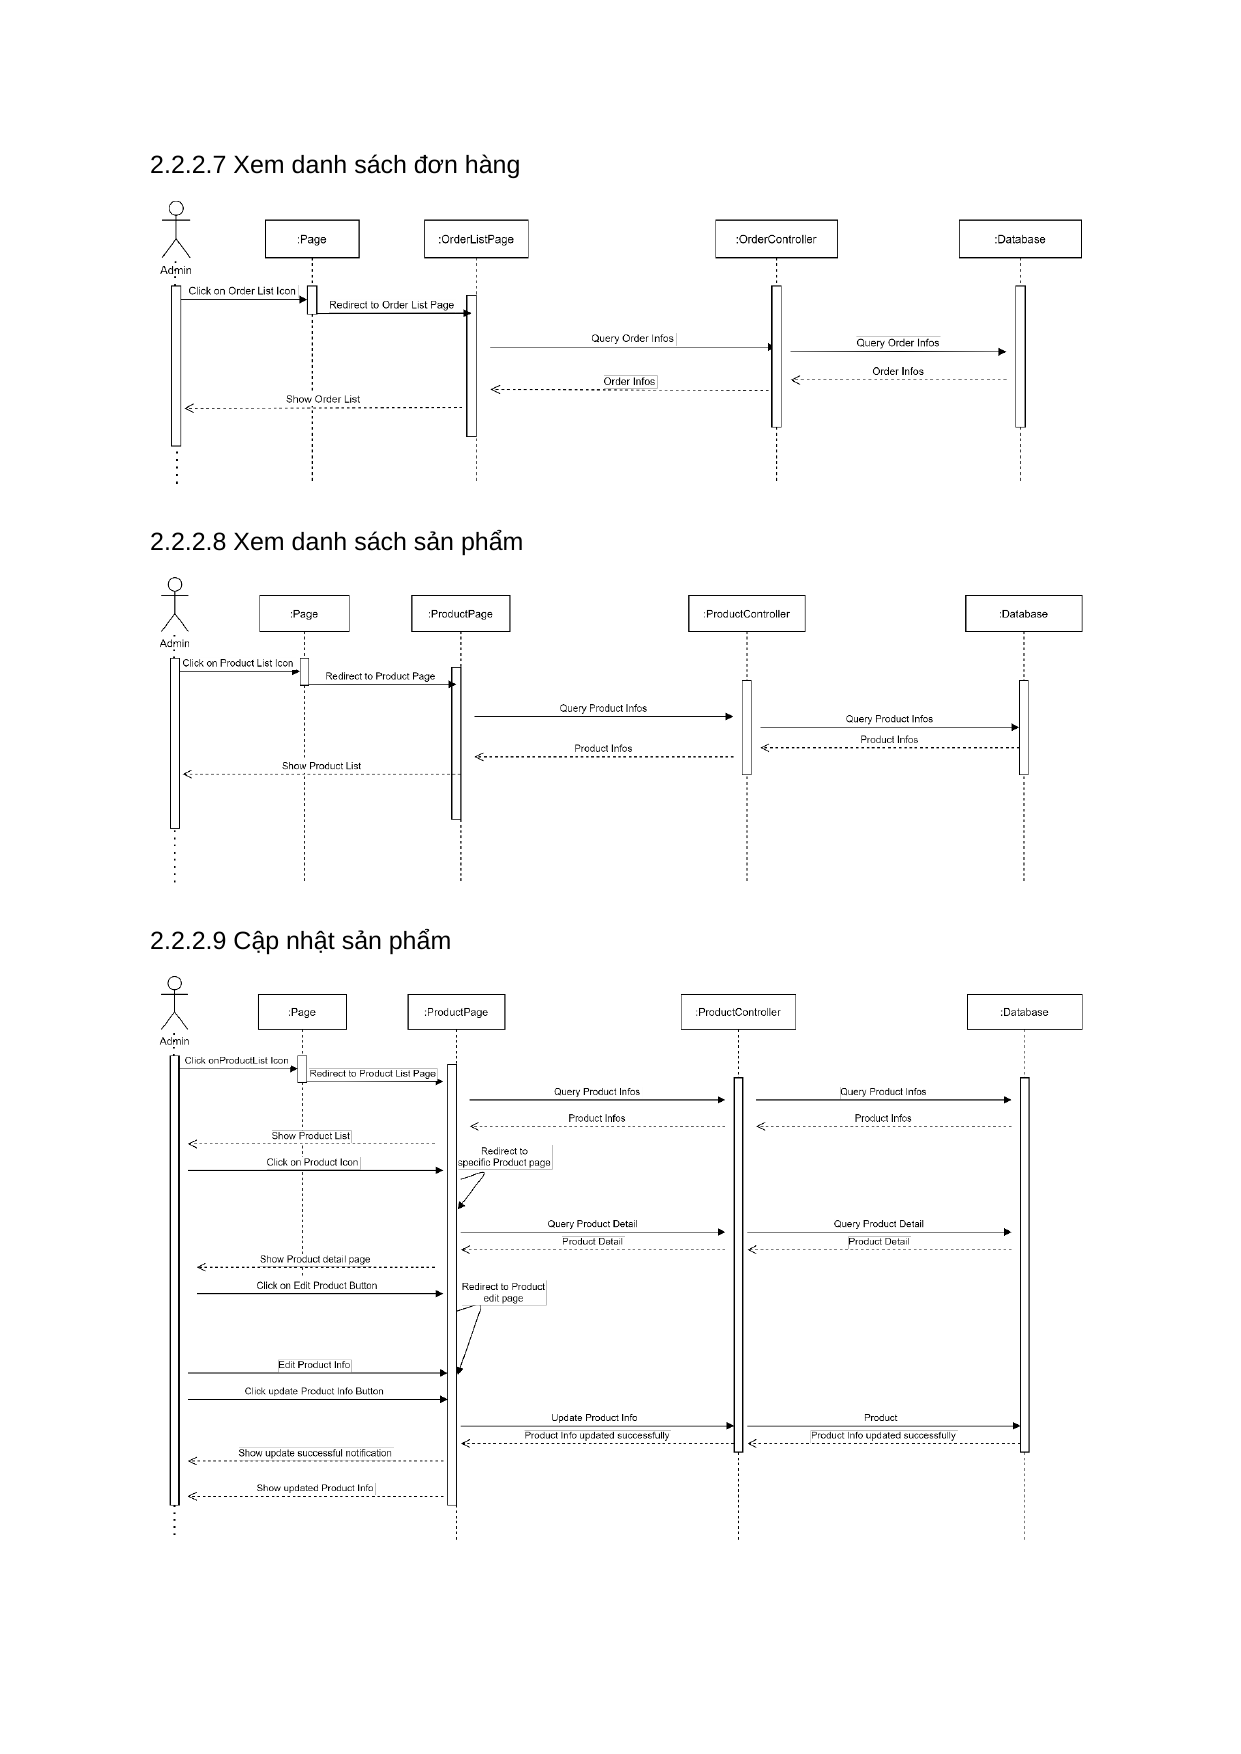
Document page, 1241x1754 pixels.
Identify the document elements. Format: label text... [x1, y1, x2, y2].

subtitle 2.2.2.8 Xem danh sách sản phẩm [150, 527, 1090, 556]
subtitle 2.2.2.7 Xem danh sách đơn hàng [150, 150, 1090, 179]
picture [150, 967, 1091, 1551]
picture [150, 191, 1091, 495]
subtitle 2.2.2.9 Cập nhật sản phẩm [150, 926, 1090, 955]
picture [150, 568, 1091, 893]
